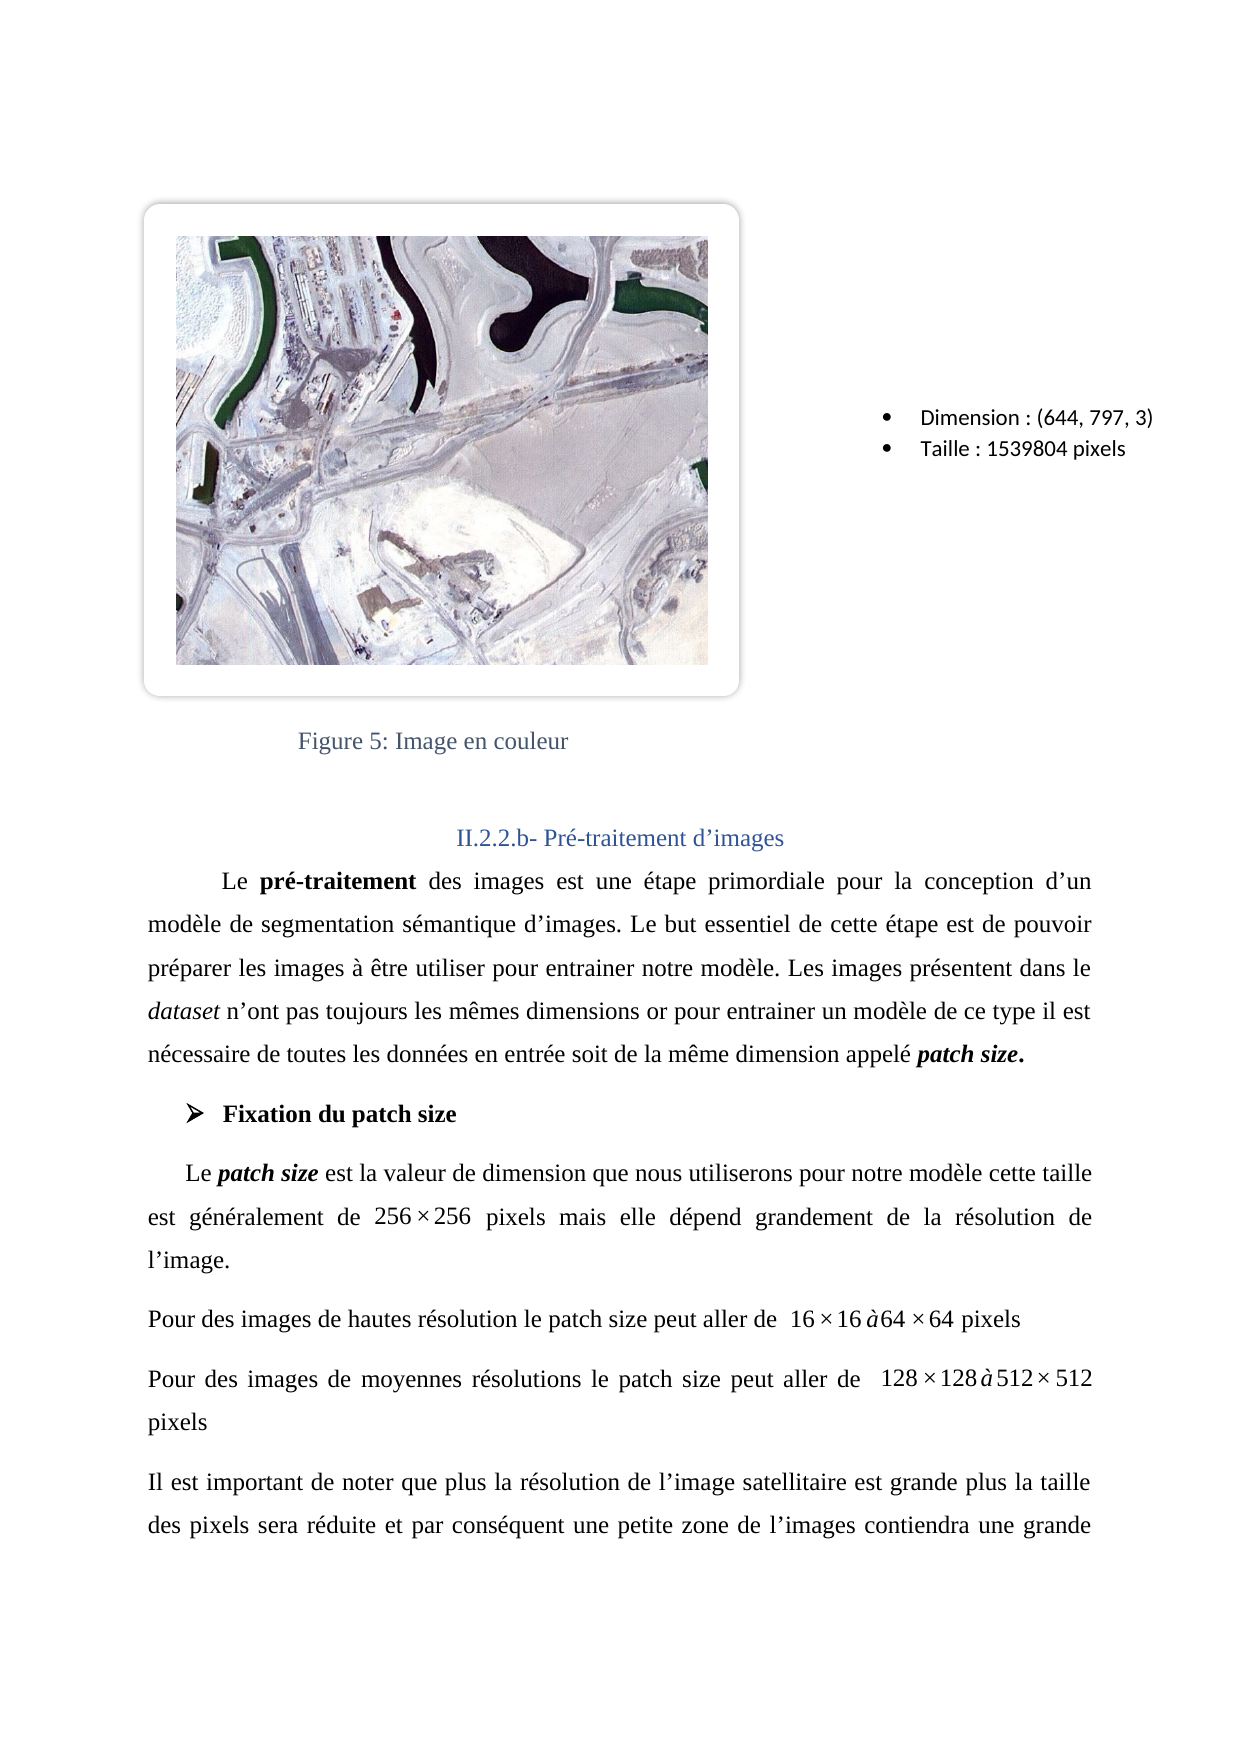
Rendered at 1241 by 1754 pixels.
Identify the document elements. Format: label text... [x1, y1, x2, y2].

subtitle II.2.2.b- Pré-traitement d’images [148, 823, 1093, 852]
list Fixation du patch size [185, 1099, 1093, 1127]
text Pour des images de hautes résolution le patch size peut aller de pixels [148, 1304, 1093, 1333]
text Figure 5: Image en couleur [148, 726, 1093, 755]
text Pour des images de moyennes résolutions le patch size peut aller de pixels [148, 1364, 1093, 1436]
text Le patch size est la valeur de dimension que nous utiliserons pour notre modèle cette taille est généralement de pixels mais elle dépend grandement de la résolution de l’image. [148, 1158, 1093, 1273]
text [148, 1467, 1093, 1539]
picture [176, 236, 708, 665]
text Le pré-traitement des images est une étape primordiale pour la conception d’un modèle de segmentation sémantique d’images. Le but essentiel de cette étape est de pouvoir préparer les images à être utiliser pour entrainer notre modèle. Les images présentent dans le dataset n’ont pas toujours les mêmes dimensions or pour entrainer un modèle de ce type il est nécessaire de toutes les données en entrée soit de la même dimension appelé patch size. [148, 866, 1093, 1068]
